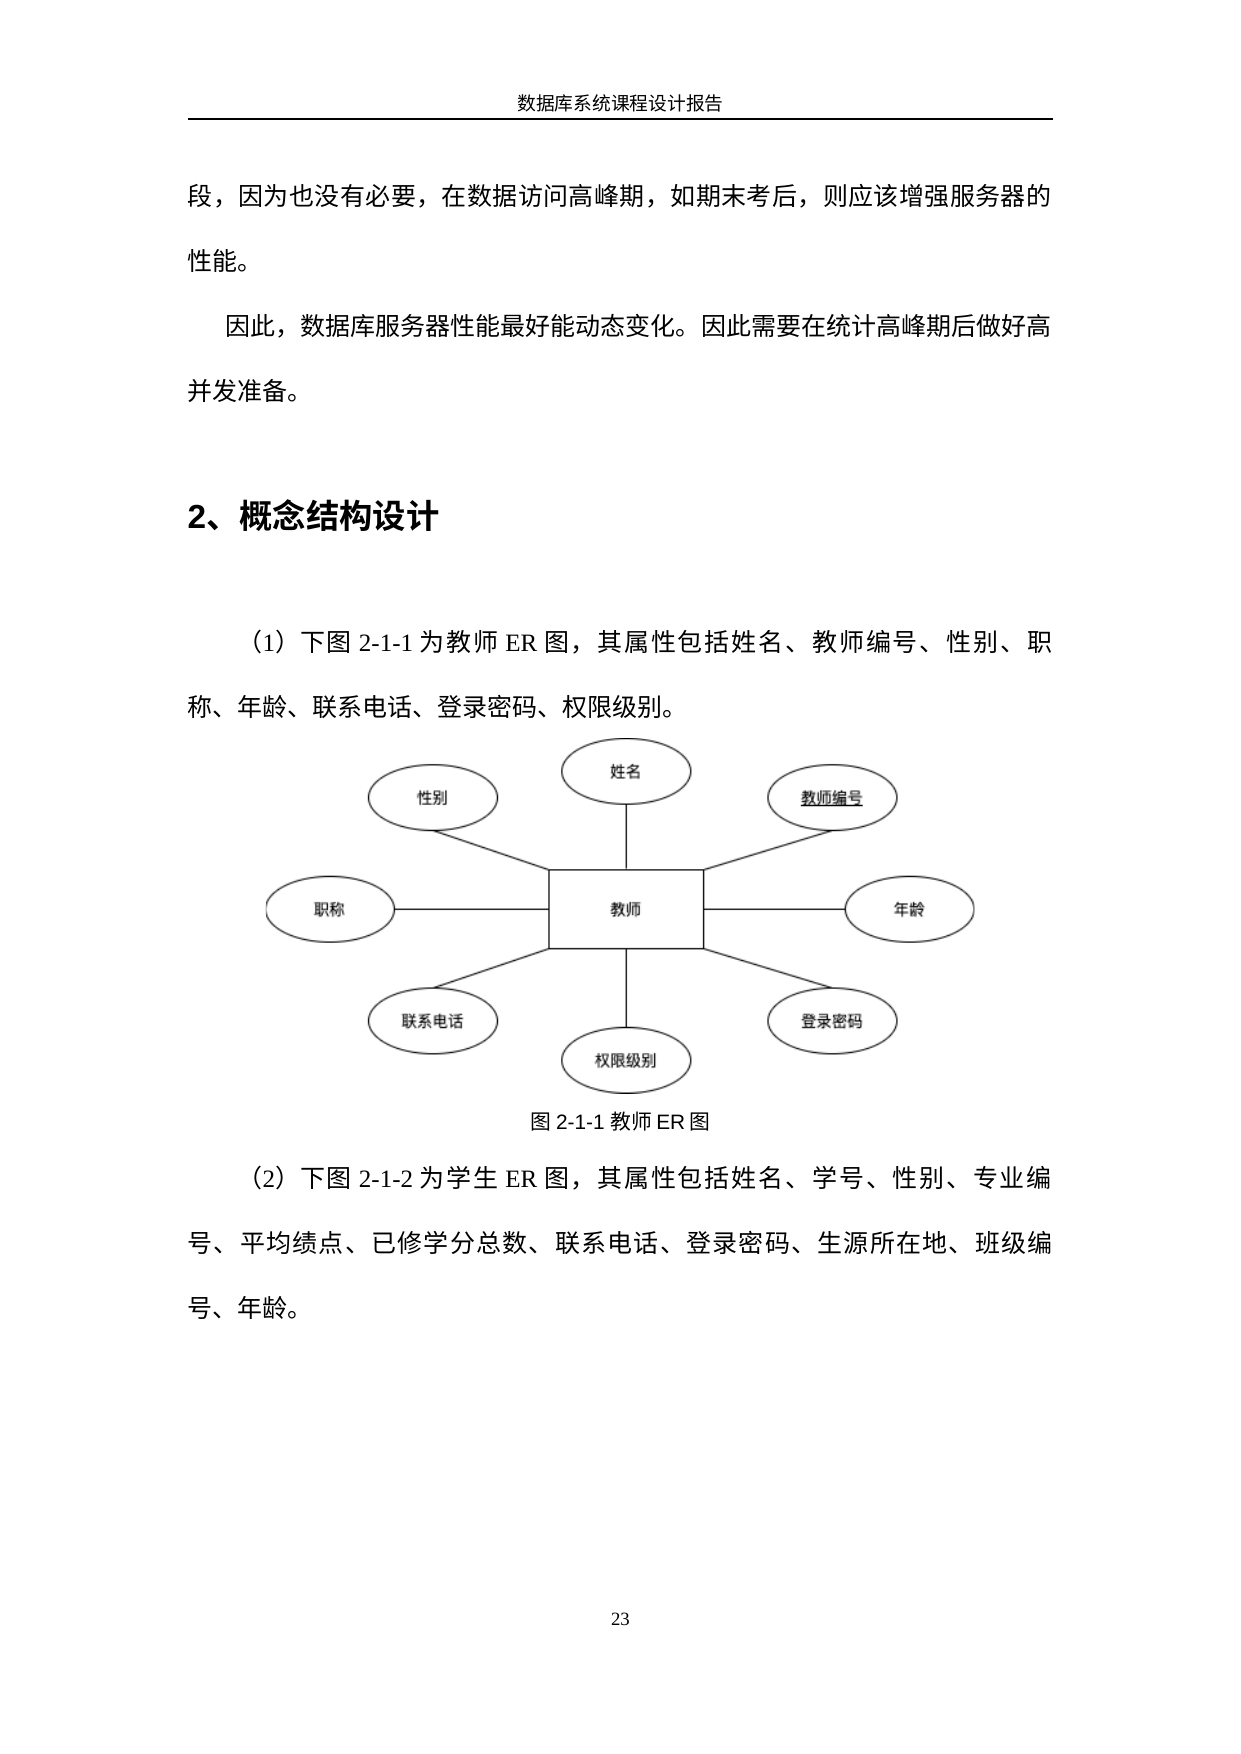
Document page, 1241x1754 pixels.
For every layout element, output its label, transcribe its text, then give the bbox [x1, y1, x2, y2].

list 下图2-1-2为学生ER图，其属性包括姓名、学号、性别、专业编号、平均绩点、已修学分总数、联系电话、登录密码、生源所在地、班级编号、年龄。 [187, 1145, 1053, 1340]
subtitle 2、概念结构设计 [187, 482, 1053, 547]
list 下图2-1-1为教师ER图，其属性包括姓名、教师编号、性别、职称、年龄、联系电话、登录密码、权限级别。 [187, 609, 1053, 739]
list 图 2-1-1 教师ER图 [187, 1104, 1053, 1137]
picture [265, 738, 975, 1094]
text 因此，数据库服务器性能最好能动态变化。因此需要在统计高峰期后做好高并发准备。 [187, 292, 1053, 422]
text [187, 162, 1053, 292]
